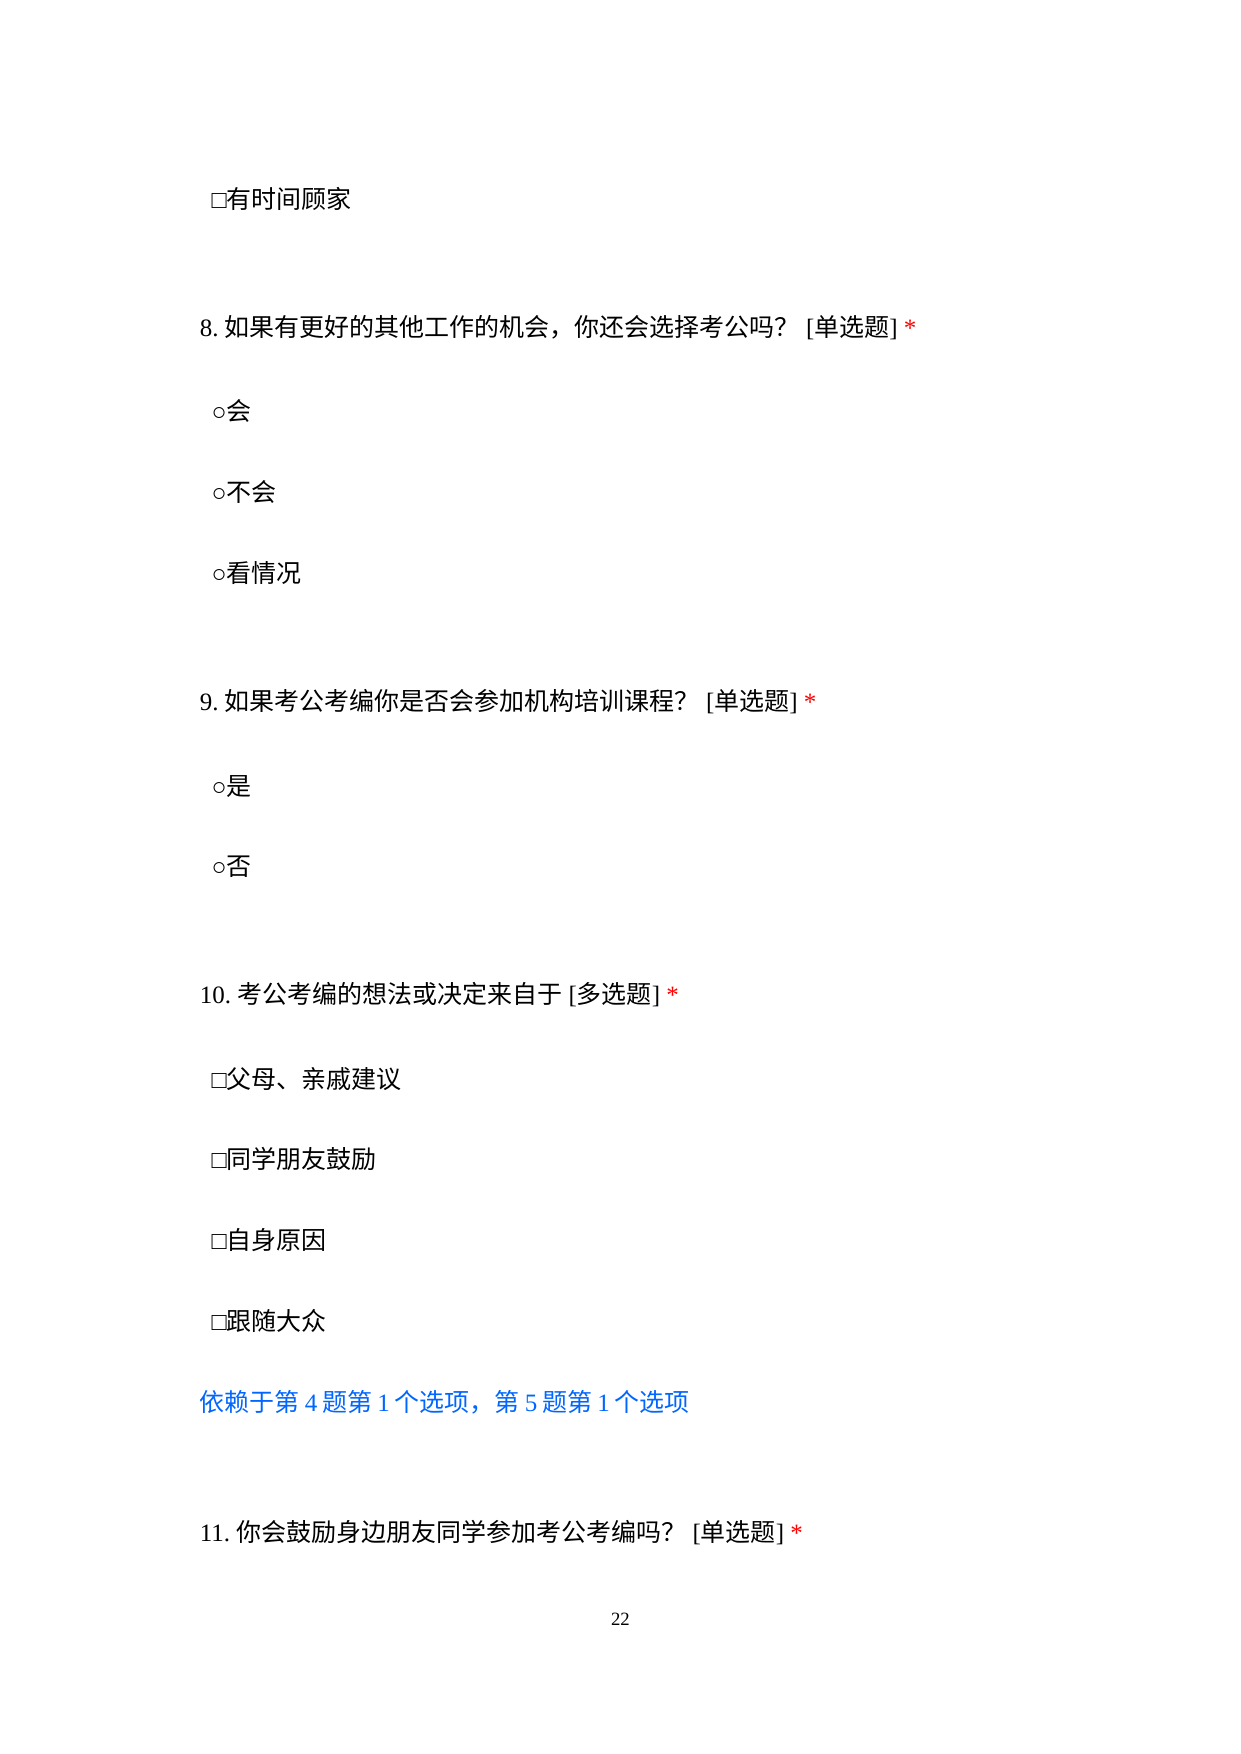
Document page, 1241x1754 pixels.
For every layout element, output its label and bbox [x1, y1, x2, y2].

table_cell [189, 164, 1053, 1577]
